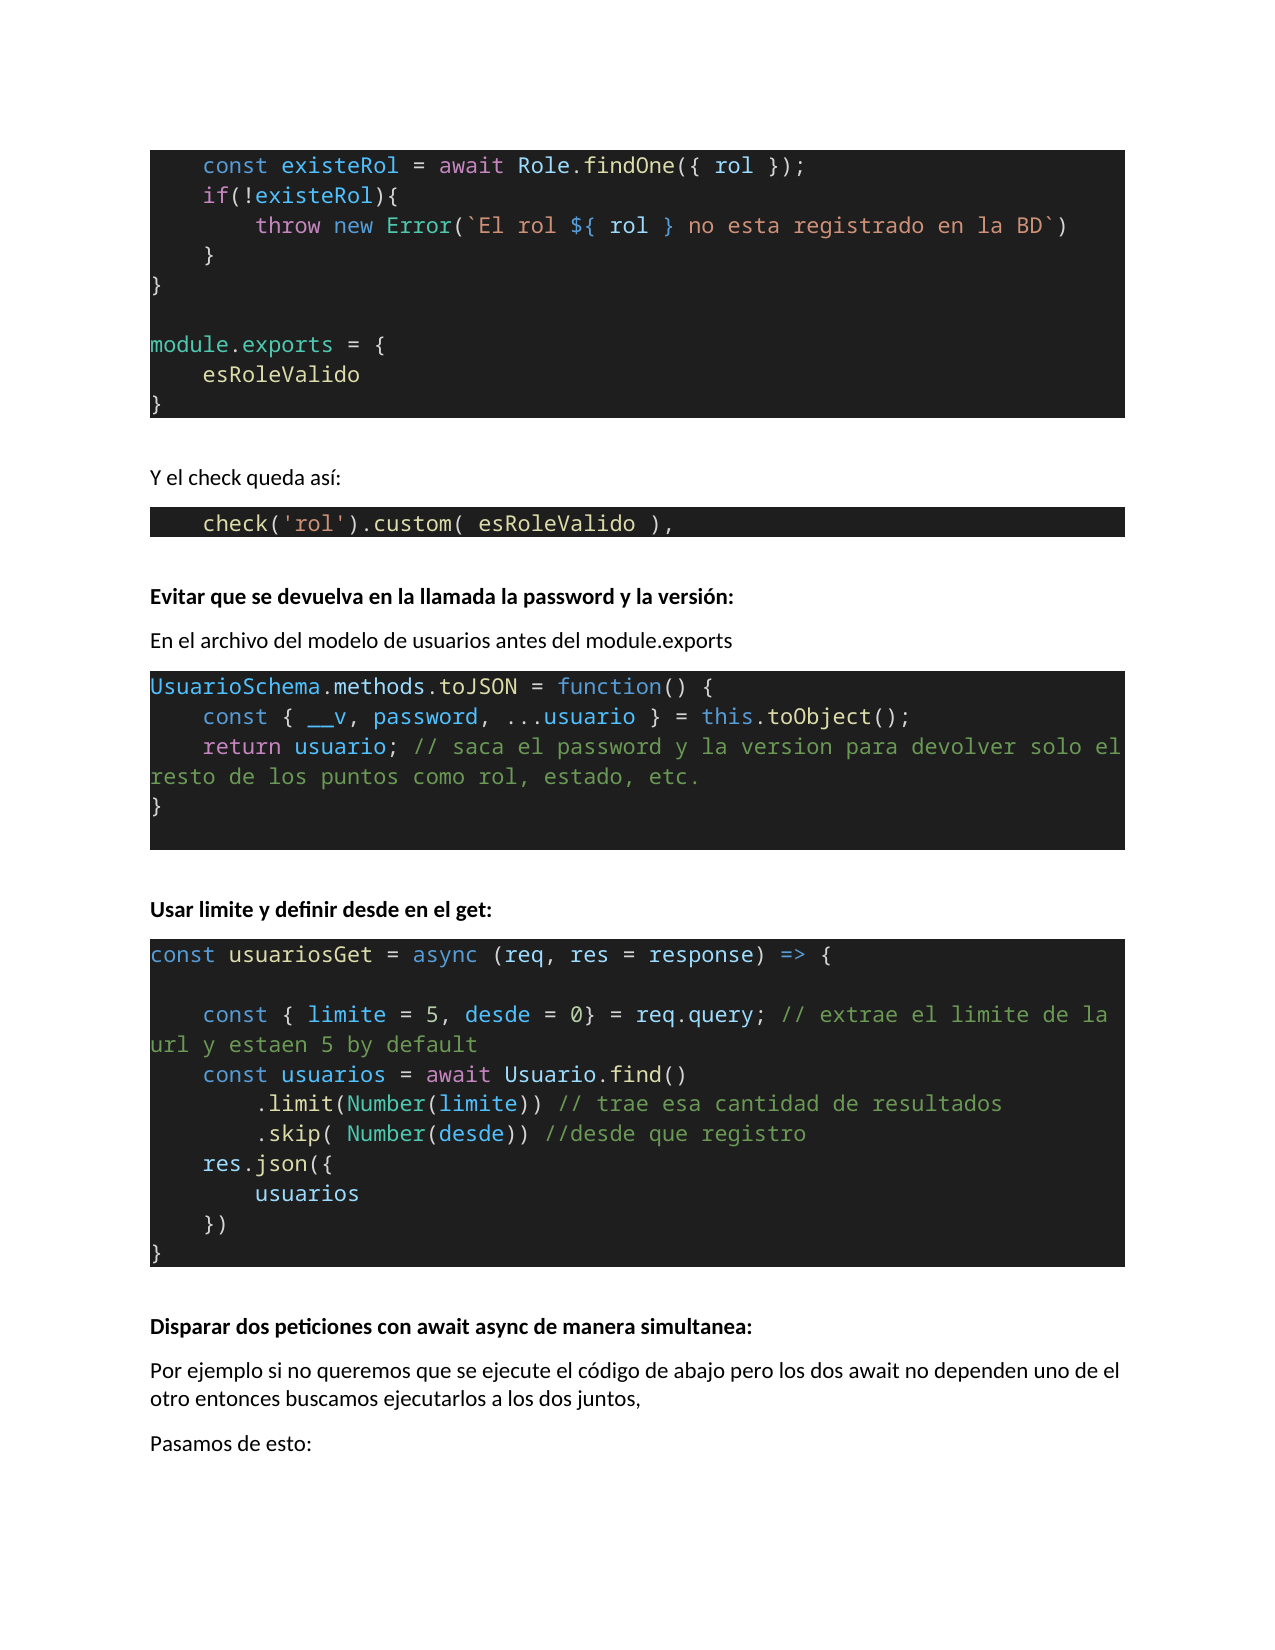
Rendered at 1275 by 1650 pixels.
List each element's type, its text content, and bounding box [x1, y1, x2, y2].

text if(!existeRol){ [150, 180, 1125, 209]
text const { __v, password, ...usuario } = this.toObject(); [150, 701, 1125, 731]
text const usuariosGet = async (req, res = response) => { [150, 939, 1125, 969]
text throw new Error(`El rol ${ rol } no esta registrado en la BD`) [150, 209, 1125, 239]
text .limit(Number(limite)) // trae esa cantidad de resultados [150, 1088, 1125, 1118]
text Por ejemplo si no queremos que se ejecute el código de abajo pero los dos await no dependen uno de el otro entonces buscamos ejecutarlos a los dos juntos, [150, 1357, 1125, 1413]
text res.json({ [150, 1148, 1125, 1178]
text UsuarioSchema.methods.toJSON = function() { [150, 671, 1125, 701]
text } [150, 1237, 1125, 1267]
text const usuarios = await Usuario.find() [150, 1059, 1125, 1088]
text }) [150, 1208, 1125, 1237]
text } [150, 791, 1125, 820]
text const existeRol = await Role.findOne({ rol }); [150, 150, 1125, 180]
text const { limite = 5, desde = 0} = req.query; // extrae el limite de la url y estaen 5 by default [150, 999, 1125, 1059]
text esRoleValido [150, 358, 1125, 388]
text } [150, 388, 1125, 418]
text Pasamos de esto: [150, 1429, 1125, 1457]
text check('rol').custom( esRoleValido ), [150, 507, 1125, 537]
text Y el check queda así: [150, 463, 1125, 491]
text .skip( Number(desde)) //desde que registro [150, 1118, 1125, 1148]
text Disparar dos peticiones con await async de manera simultanea: [150, 1312, 1125, 1340]
text } [150, 269, 1125, 299]
text return usuario; // saca el password y la version para devolver solo el resto de los puntos como rol, estado, etc. [150, 731, 1125, 791]
text module.exports = { [150, 329, 1125, 358]
text Usar limite y definir desde en el get: [150, 895, 1125, 923]
text } [150, 239, 1125, 269]
text usuarios [150, 1178, 1125, 1208]
text En el archivo del modelo de usuarios antes del module.exports [150, 627, 1125, 655]
text Evitar que se devuelva en la llamada la password y la versión: [150, 582, 1125, 610]
